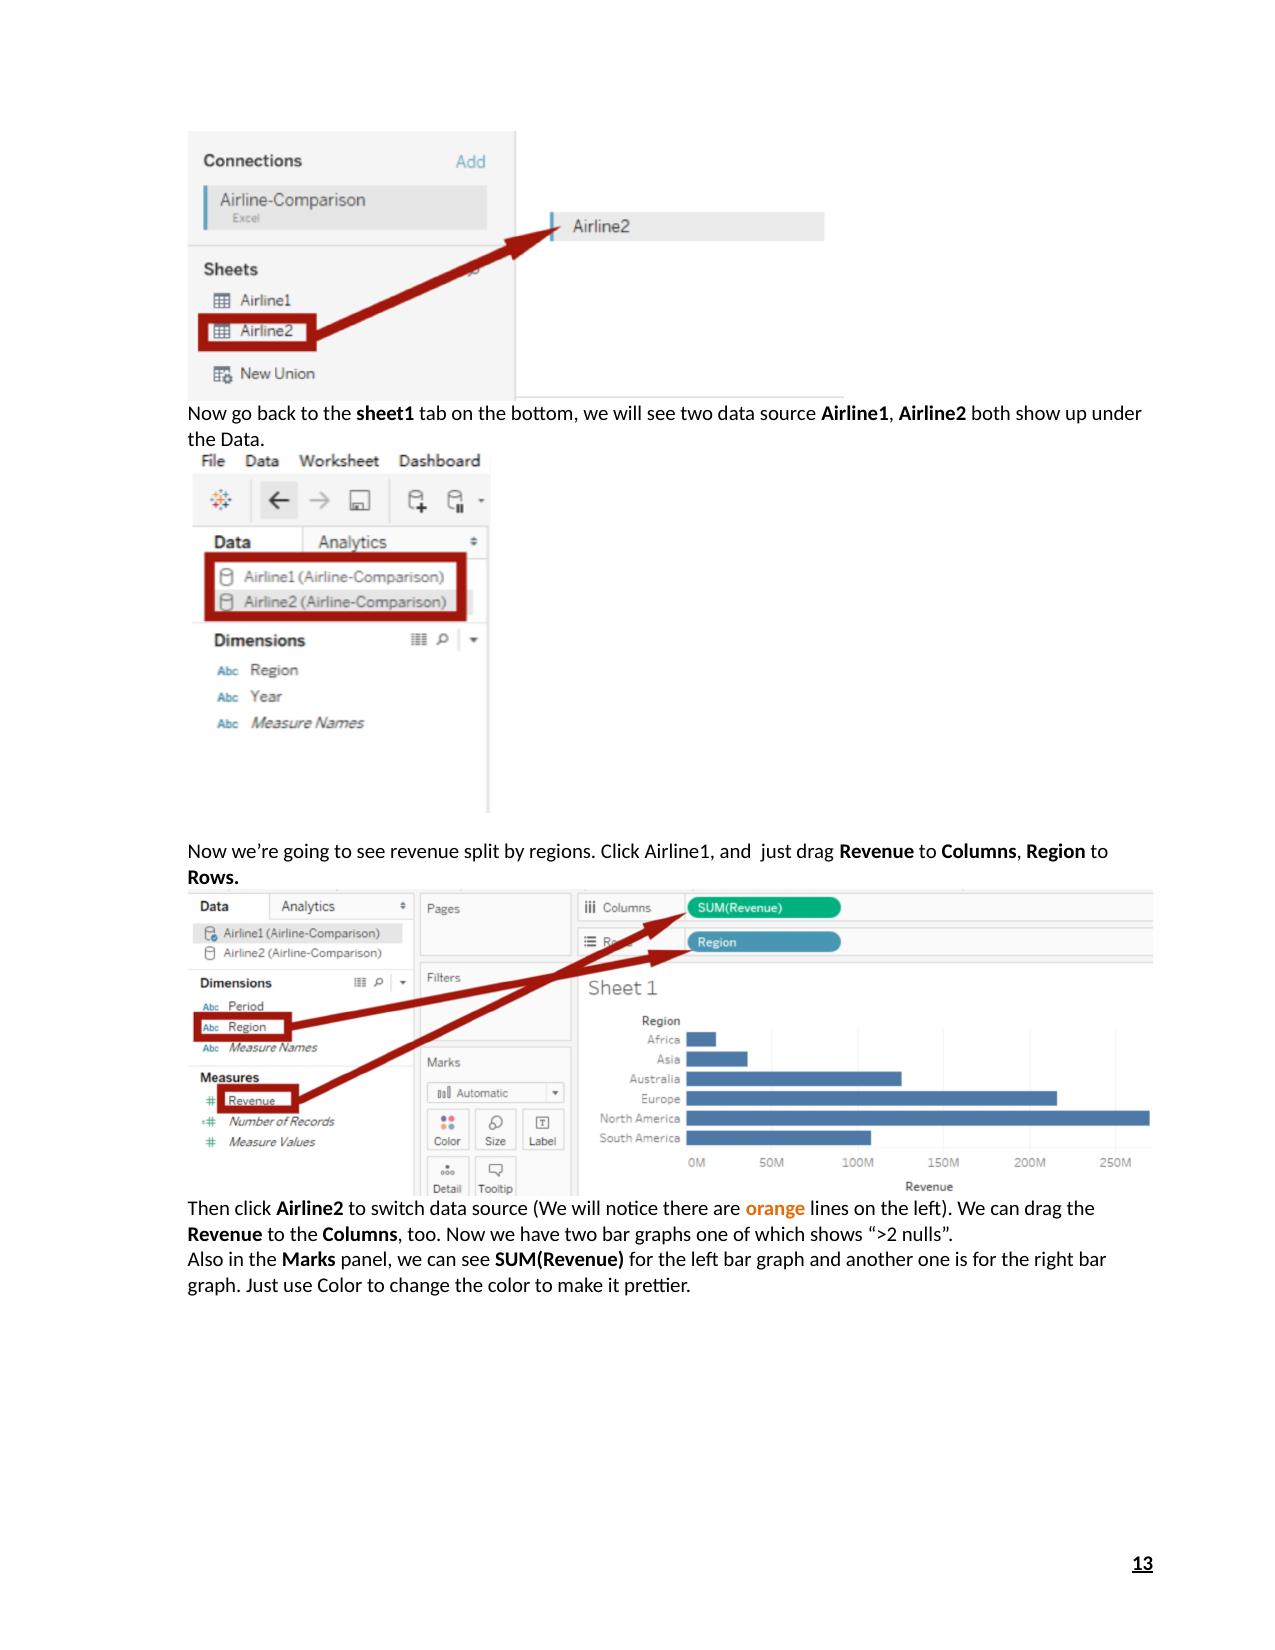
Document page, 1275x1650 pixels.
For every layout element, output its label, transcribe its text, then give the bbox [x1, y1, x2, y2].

picture [192, 451, 491, 813]
text Then click Airline2 to switch data source (We will notice there are orange lines on the left). We can drag the Revenue to the Columns, too. Now we have two bar graphs one of which shows “>2 nulls”. [187, 1196, 1153, 1246]
text Now we’re going to see revenue split by regions. Click Airline1, and just drag Revenue to Columns, Region to Rows. [187, 838, 1153, 889]
picture [187, 889, 1154, 1196]
text Also in the Marks panel, we can see SUM(Revenue) for the left bar graph and another one is for the right bar graph. Just use Color to change the color to make it prettier. [187, 1246, 1153, 1297]
text Now go back to the sheet1 tab on the bottom, we will see two data source Airline1, Airline2 both show up under the Data. [187, 400, 1153, 451]
picture [187, 131, 844, 401]
